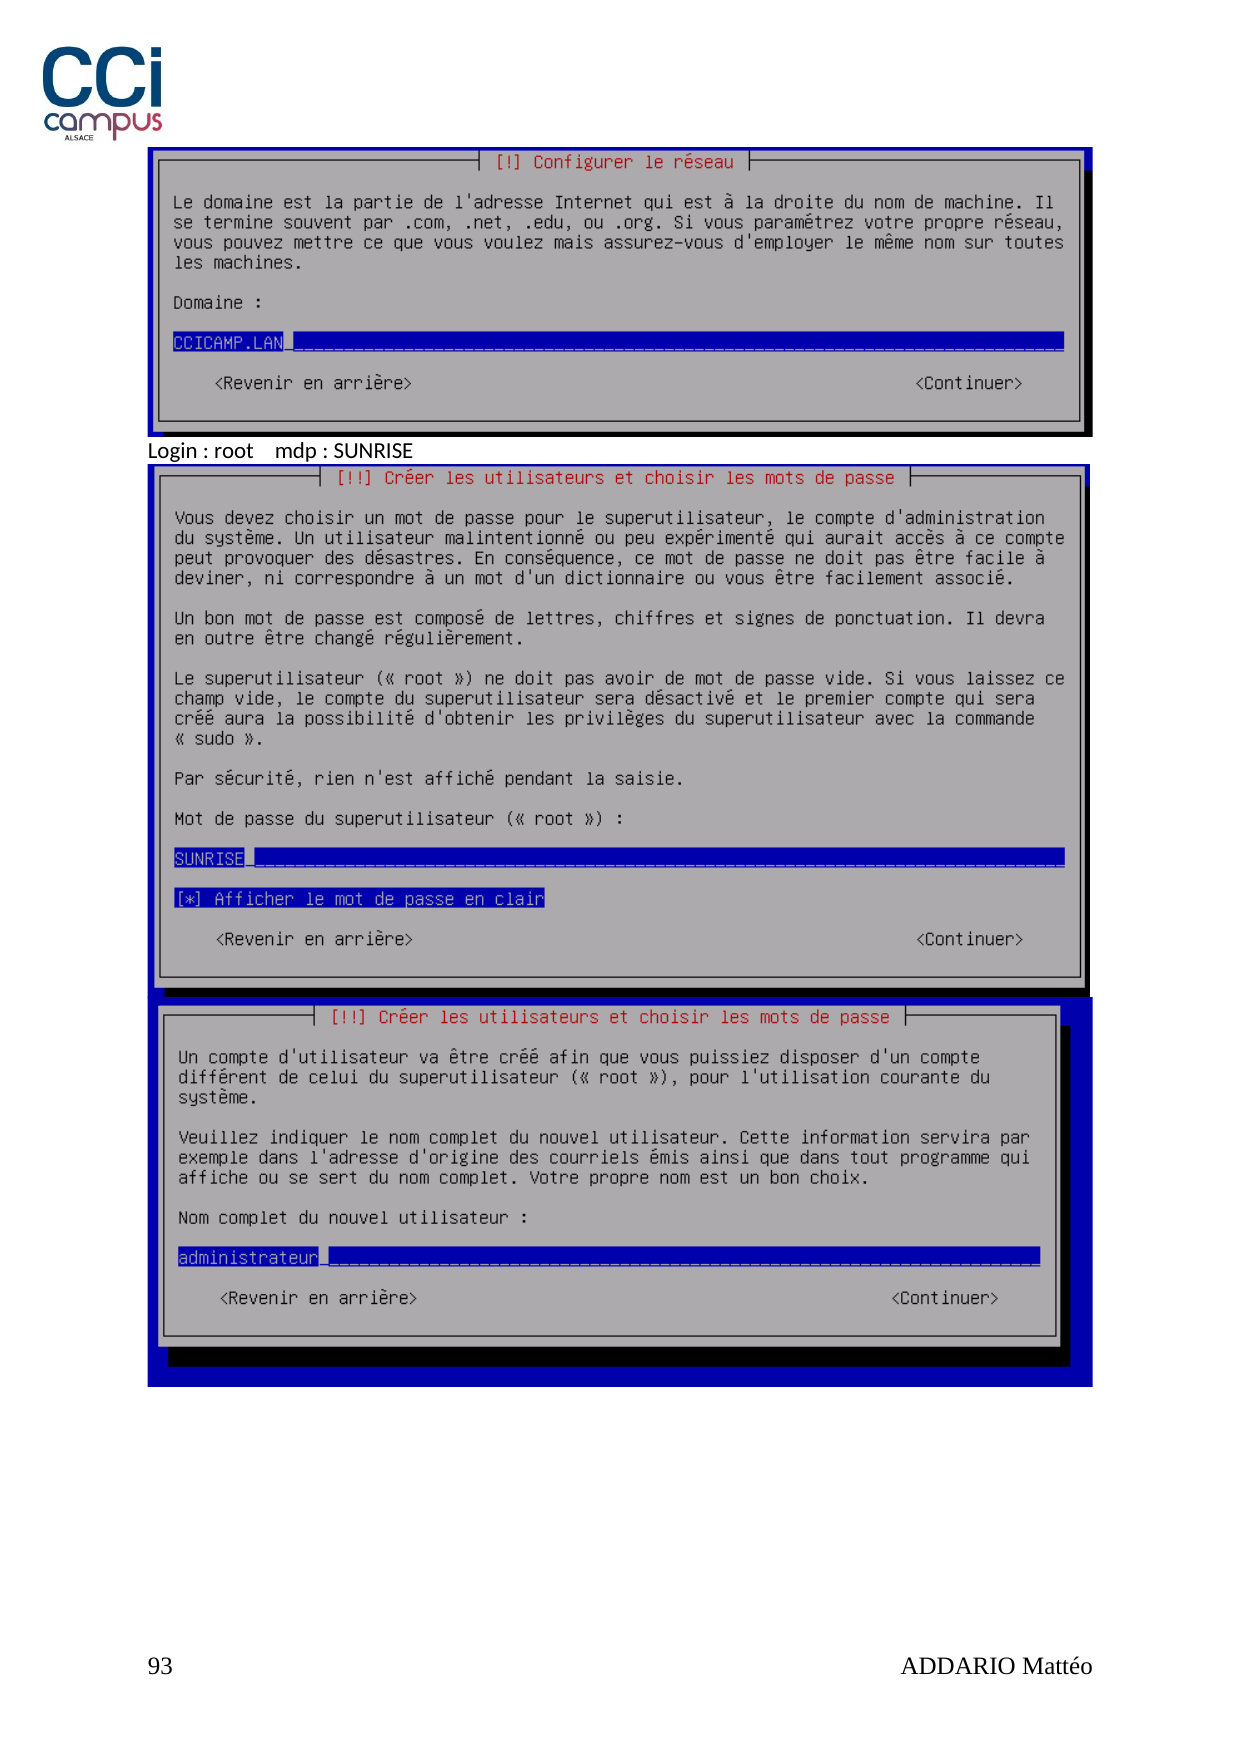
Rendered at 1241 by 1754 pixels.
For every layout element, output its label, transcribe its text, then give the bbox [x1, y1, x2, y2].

picture [147, 464, 1093, 1387]
text Login : root mdp : SUNRISE [148, 437, 1093, 464]
picture [35, 26, 1093, 437]
